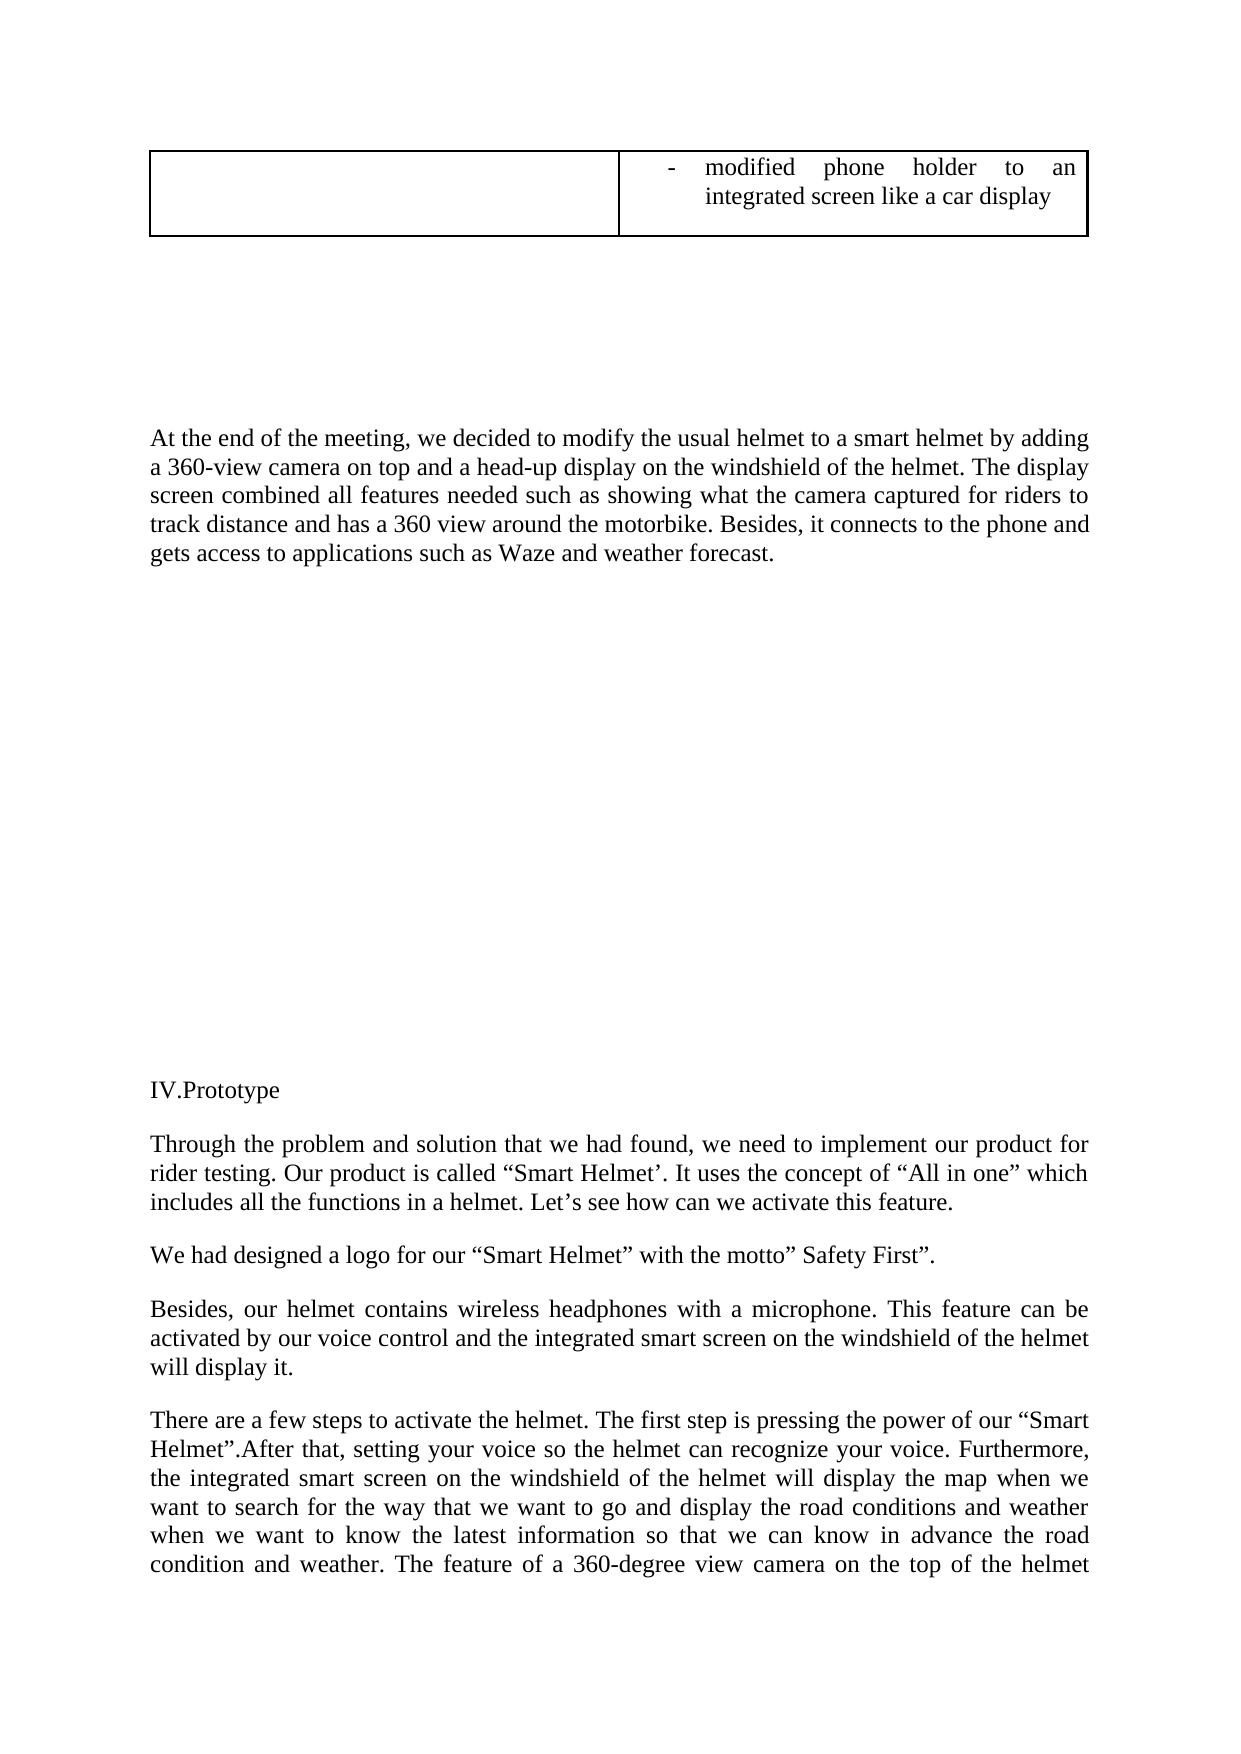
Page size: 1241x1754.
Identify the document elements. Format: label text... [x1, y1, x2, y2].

text At the end of the meeting, we decided to modify the usual helmet to a smart helmet by adding a 360-view camera on top and a head-up display on the windshield of the helmet. The display screen combined all features needed such as showing what the camera captured for riders to track distance and has a 360 view around the motorbike. Besides, it connects to the phone and gets access to applications such as Waze and weather forecast. [150, 423, 1090, 567]
text IV.Prototype [150, 1075, 1090, 1104]
text We had designed a logo for our “Smart Helmet” with the motto” Safety First”. [150, 1240, 1090, 1269]
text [150, 1405, 1090, 1578]
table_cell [620, 152, 1086, 234]
text Through the problem and solution that we had found, we need to implement our product for rider testing. Our product is called “Smart Helmet’. It uses the concept of “All in one” which includes all the functions in a helmet. Let’s see how can we activate this feature. [150, 1129, 1090, 1215]
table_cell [151, 152, 618, 234]
text Besides, our helmet contains wireless headphones with a microphone. This feature can be activated by our voice control and the integrated smart screen on the windshield of the helmet will display it. [150, 1294, 1090, 1380]
